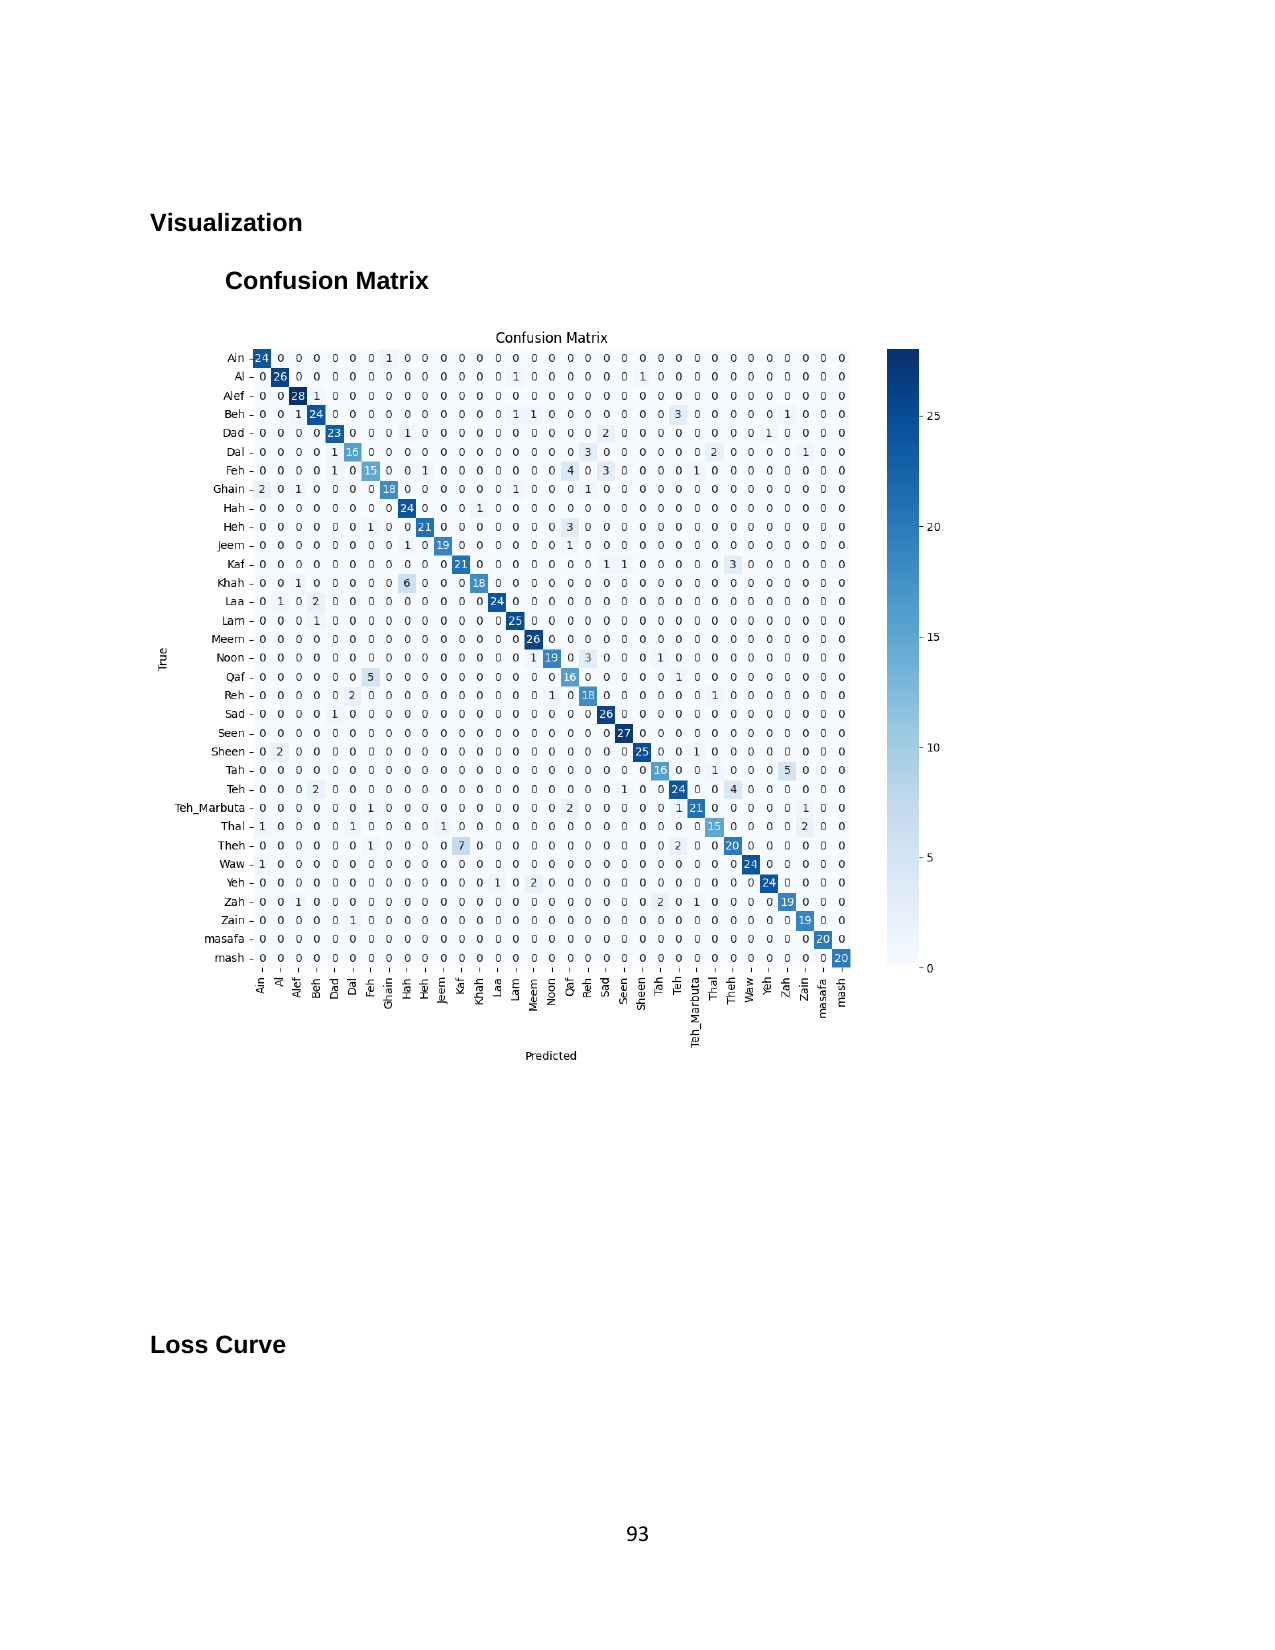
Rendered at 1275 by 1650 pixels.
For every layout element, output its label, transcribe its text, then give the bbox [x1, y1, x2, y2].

text Confusion Matrix [150, 266, 1125, 294]
picture [150, 323, 948, 1070]
text Loss Curve [150, 1330, 1125, 1359]
text Visualization [150, 208, 1125, 237]
